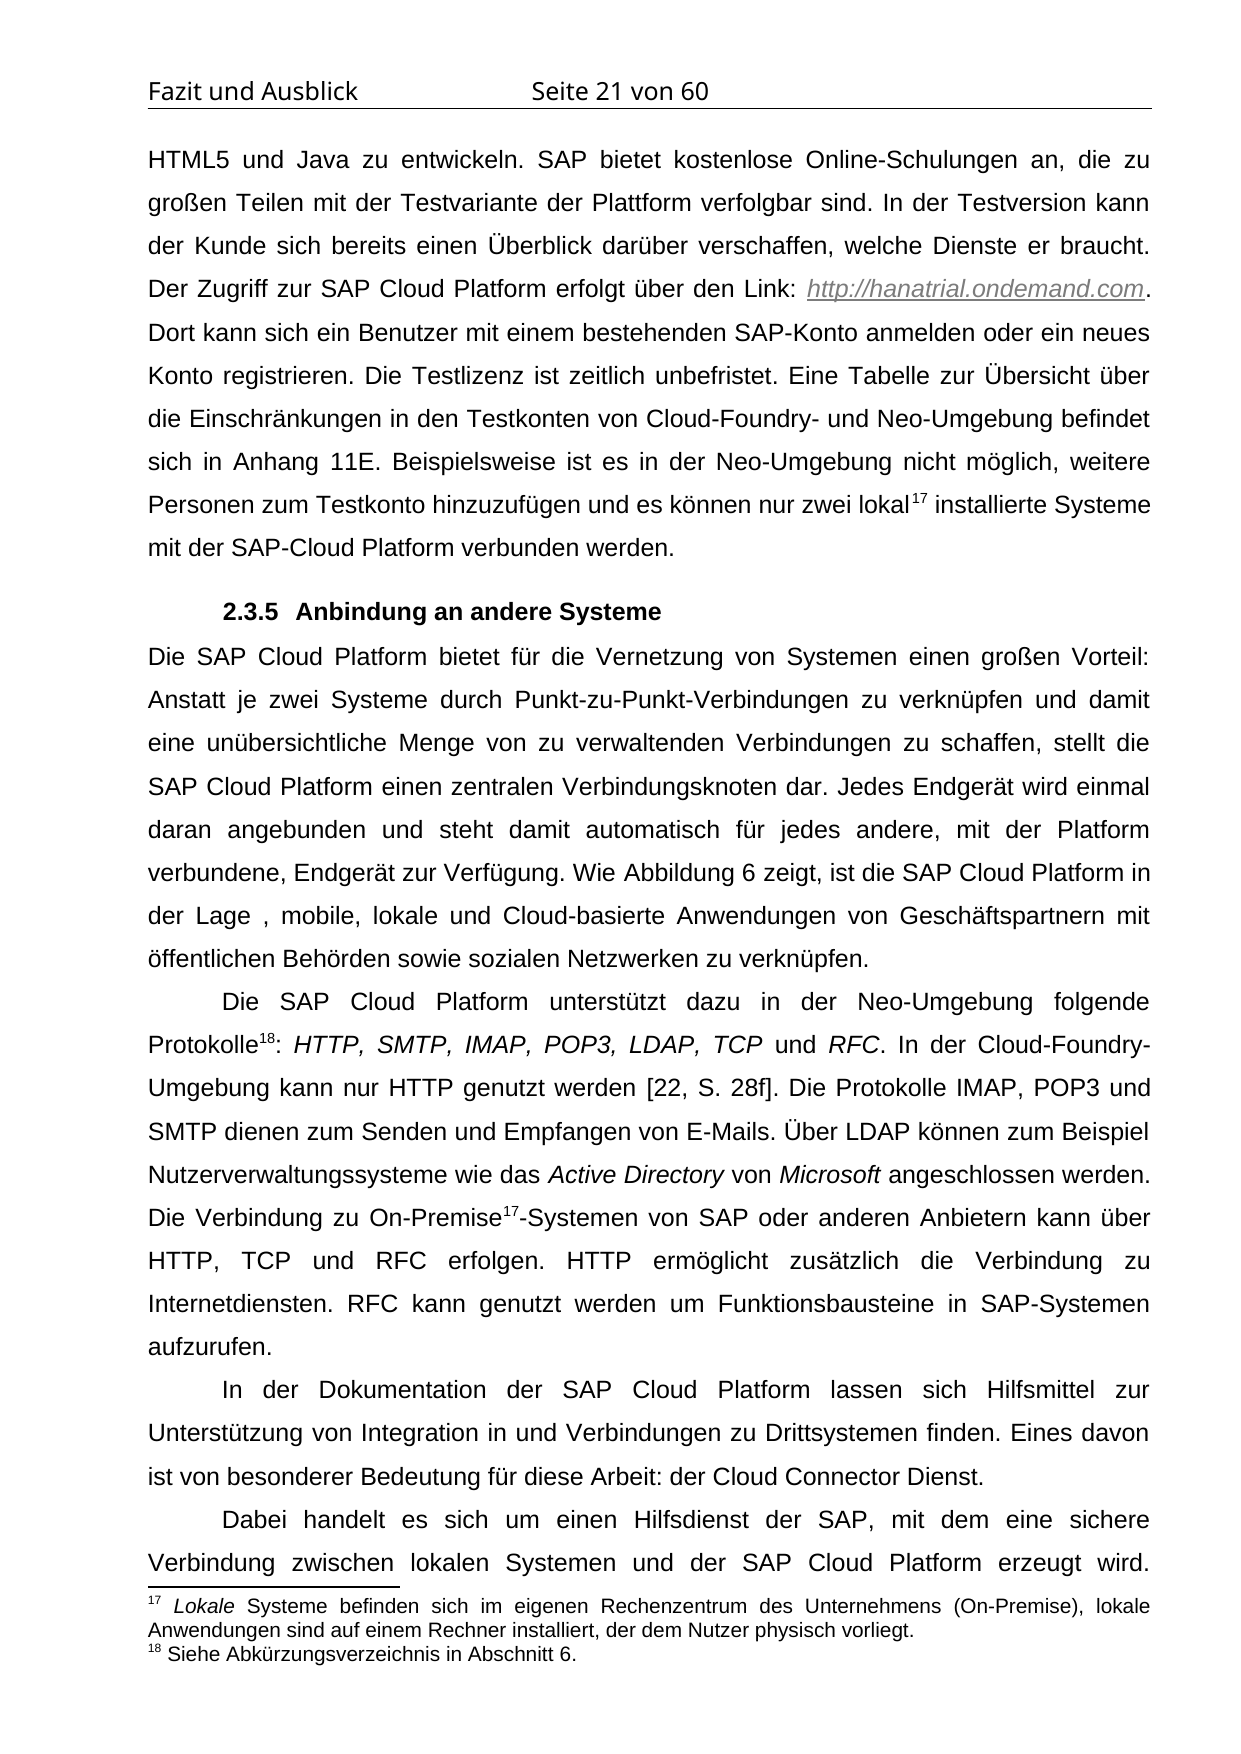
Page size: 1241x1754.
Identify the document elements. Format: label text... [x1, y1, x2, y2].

text In der Dokumentation der SAP Cloud Platform lassen sich Hilfsmittel zur Unterstützung von Integration in und Verbindungen zu Drittsystemen finden. Eines davon ist von besonderer Bedeutung für diese Arbeit: der Cloud Connector Dienst. [148, 1375, 1152, 1490]
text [148, 145, 1152, 562]
subtitle Anbindung an andere Systeme [223, 597, 1152, 626]
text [148, 1504, 1152, 1576]
text Die SAP Cloud Platform unterstützt dazu in der Neo-Umgebung folgende Protokolle: HTTP, SMTP, IMAP, POP3, LDAP, TCP und RFC. In der Cloud-Foundry-Umgebung kann nur HTTP genutzt werden. Die Protokolle IMAP, POP3 und SMTP dienen zum Senden und Empfangen von E-Mails. Über LDAP können zum Beispiel Nutzerverwaltungssysteme wie das Active Directory von Microsoft angeschlossen werden. Die Verbindung zu On-Premise17-Systemen von SAP oder anderen Anbietern kann über HTTP, TCP und RFC erfolgen. HTTP ermöglicht zusätzlich die Verbindung zu Internetdiensten. RFC kann genutzt werden um Funktionsbausteine in SAP-Systemen aufzurufen. [148, 987, 1152, 1361]
text Die SAP Cloud Platform bietet für die Vernetzung von Systemen einen großen Vorteil: Anstatt je zwei Systeme durch Punkt-zu-Punkt-Verbindungen zu verknüpfen und damit eine unübersichtliche Menge von zu verwaltenden Verbindungen zu schaffen, stellt die SAP Cloud Platform einen zentralen Verbindungsknoten dar. Jedes Endgerät wird einmal daran angebunden und steht damit automatisch für jedes andere, mit der Platform verbundene, Endgerät zur Verfügung. Wie Abbildung 6 zeigt, ist die SAP Cloud Platform in der Lage , mobile, lokale und Cloud-basierte Anwendungen von Geschäftspartnern mit öffentlichen Behörden sowie sozialen Netzwerken zu verknüpfen. [148, 642, 1152, 973]
